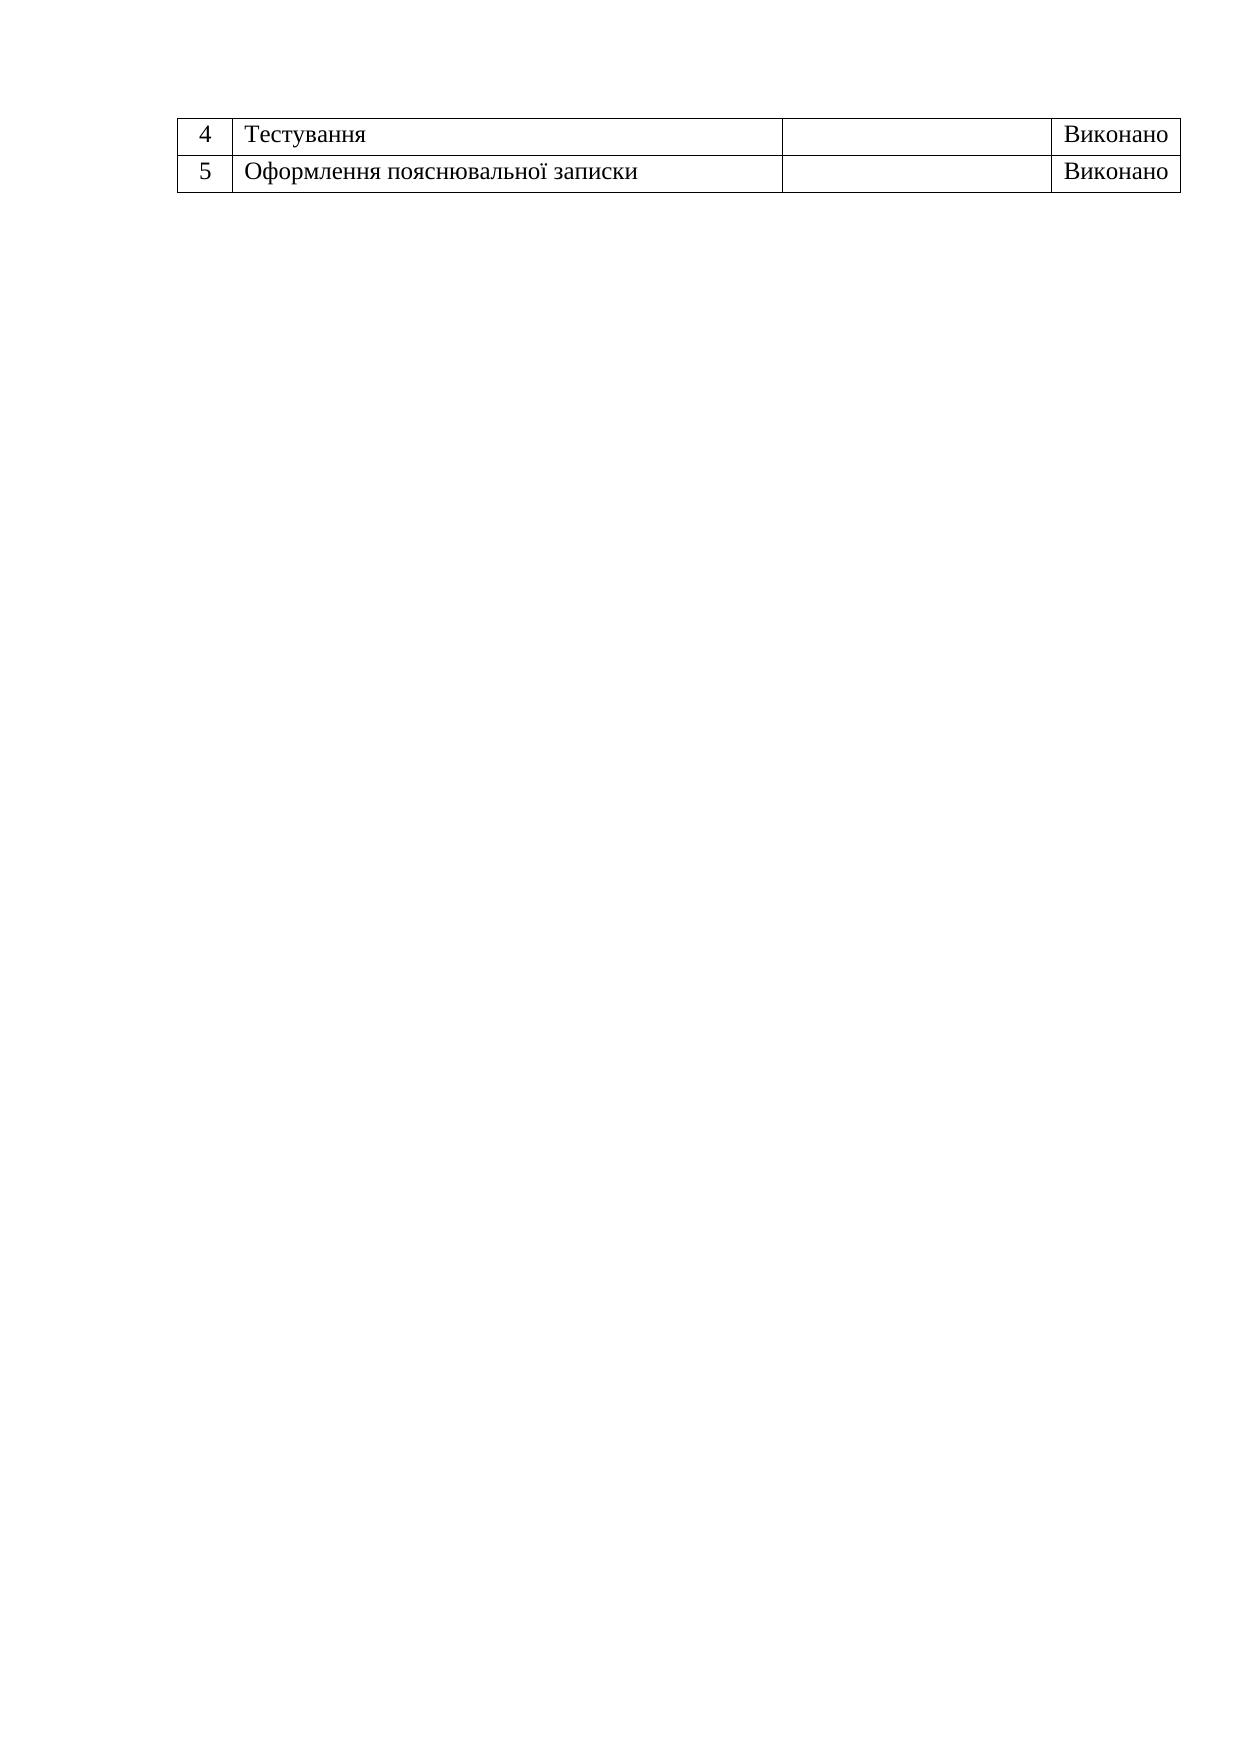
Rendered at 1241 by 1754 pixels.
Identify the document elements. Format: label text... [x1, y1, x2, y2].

table_cell Виконано [1052, 156, 1180, 192]
table_cell Оформлення пояснювальної записки [233, 156, 782, 192]
table_cell 5 [178, 156, 232, 192]
table_cell Виконано [1052, 119, 1180, 155]
table_cell [783, 156, 1051, 192]
table_cell [783, 119, 1051, 155]
table_cell Тестування [233, 119, 782, 155]
table_cell 4 [178, 119, 232, 155]
